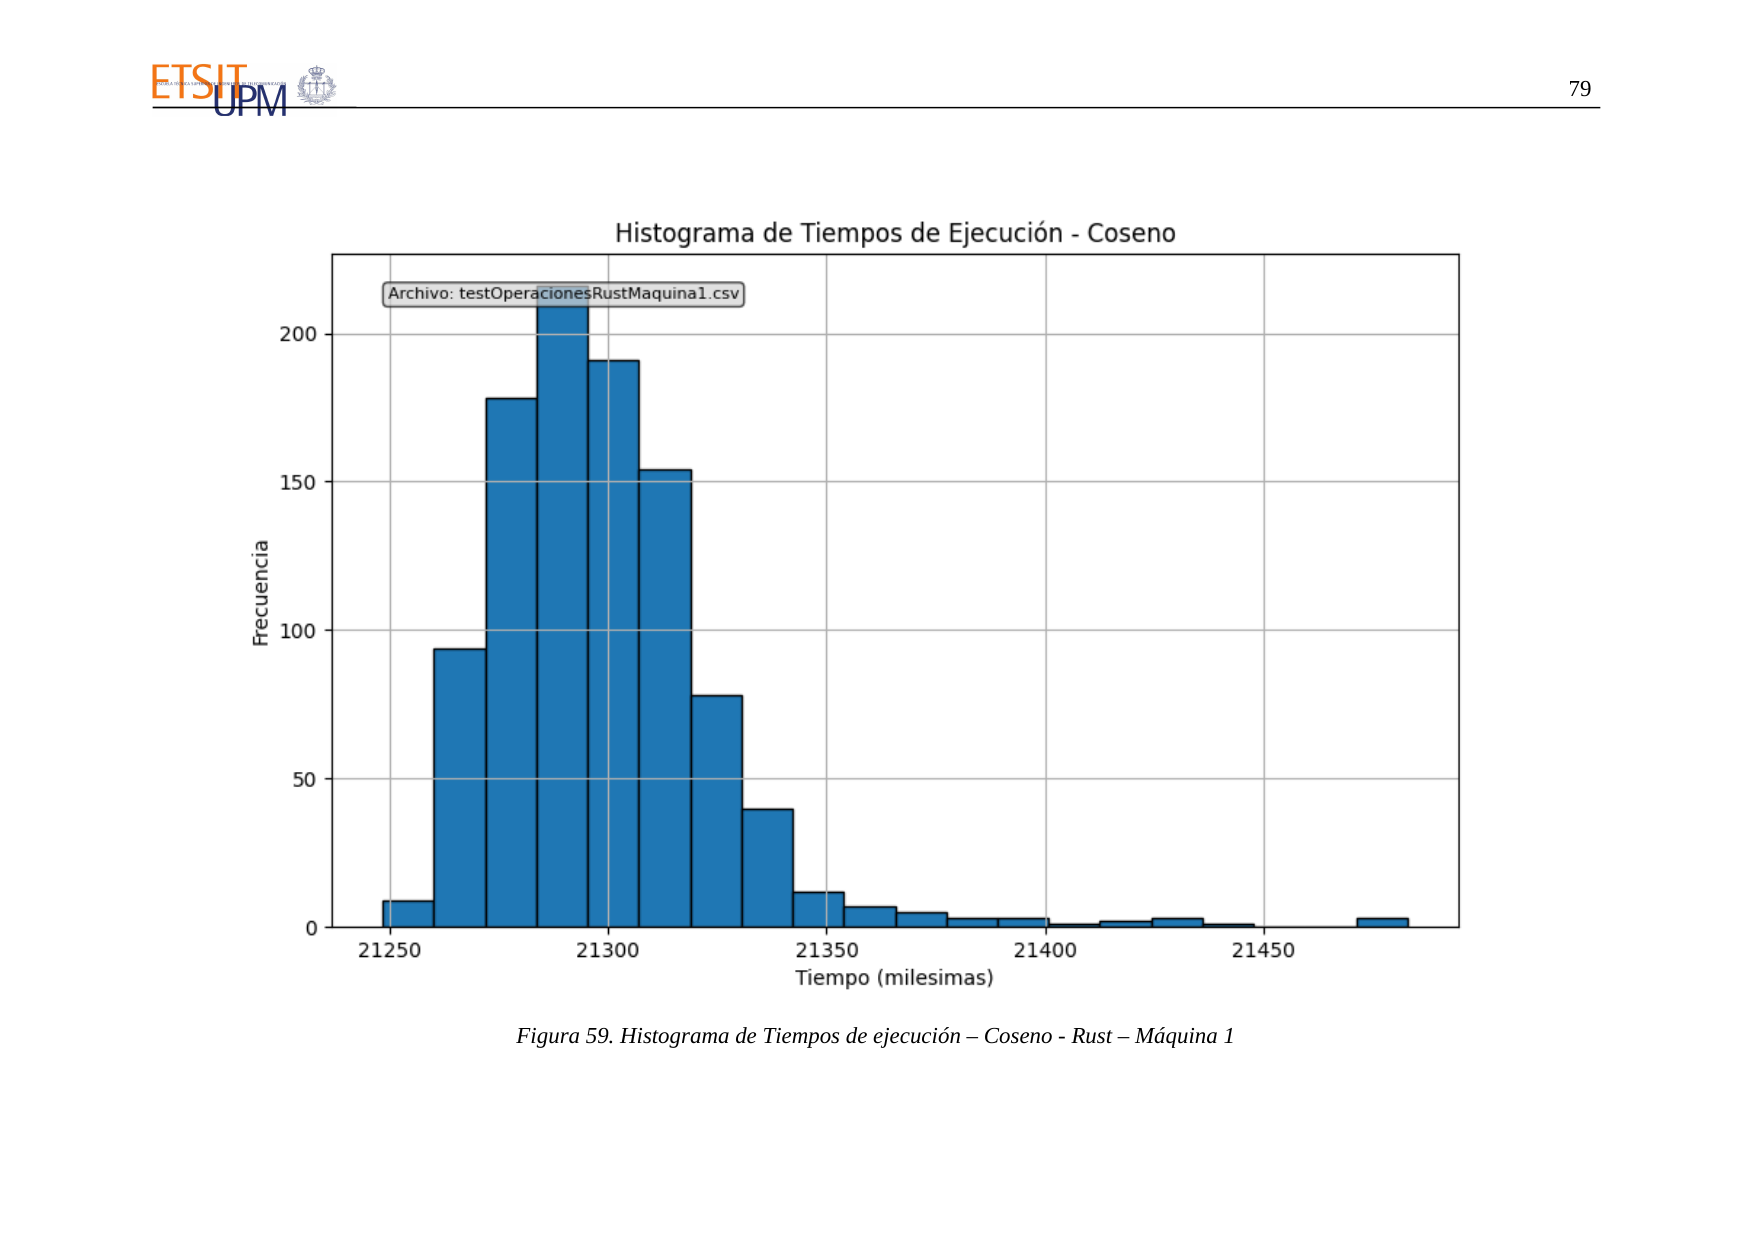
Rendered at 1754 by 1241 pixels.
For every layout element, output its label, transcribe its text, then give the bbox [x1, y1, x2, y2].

picture [151, 63, 338, 117]
text Figura 59. Histograma de Tiempos de ejecución – Coseno - Rust – Máquina 1 [150, 1023, 1604, 1049]
picture [150, 150, 1604, 1023]
